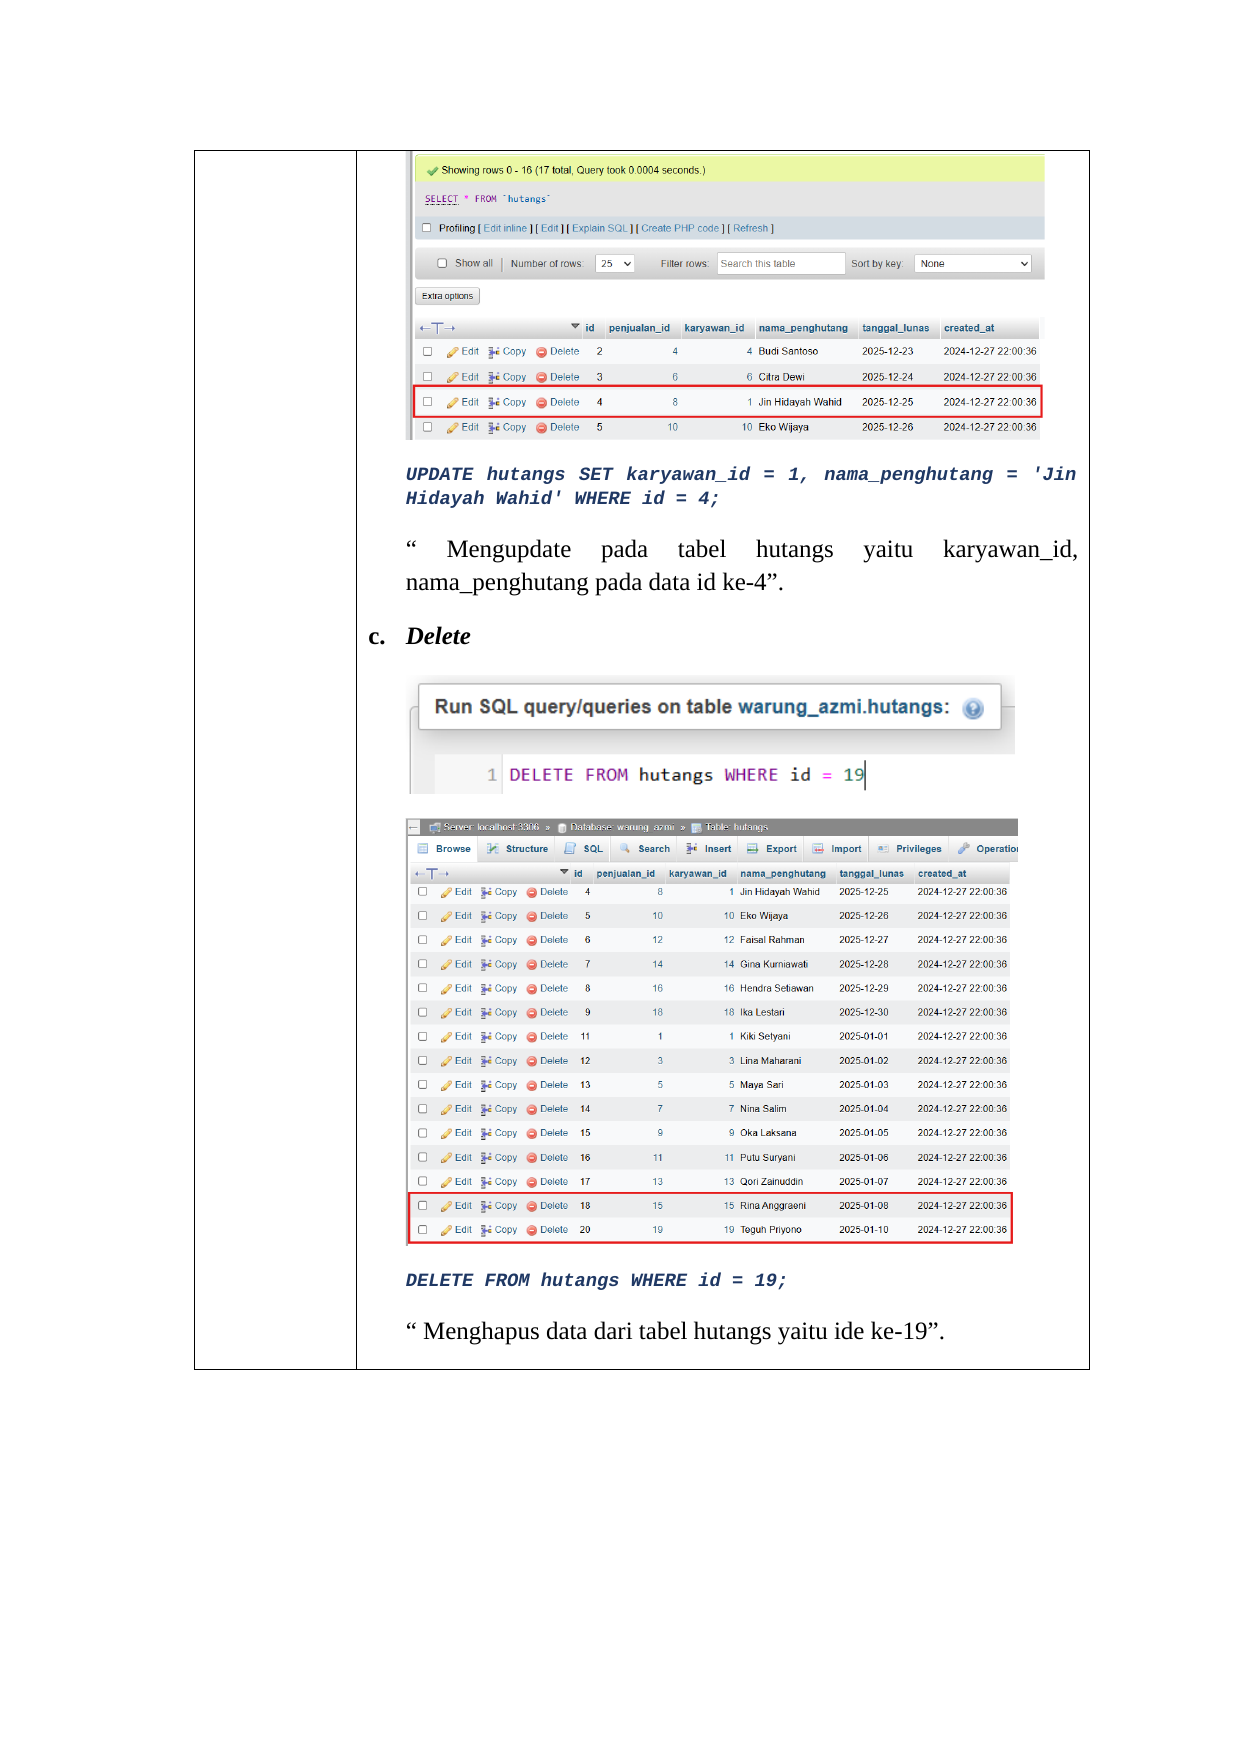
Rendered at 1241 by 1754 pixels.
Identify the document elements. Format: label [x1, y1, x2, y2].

picture [405, 151, 1045, 440]
table_cell [357, 151, 1089, 1369]
picture [405, 675, 1015, 794]
table_cell [195, 151, 356, 1369]
picture [405, 818, 1018, 1246]
